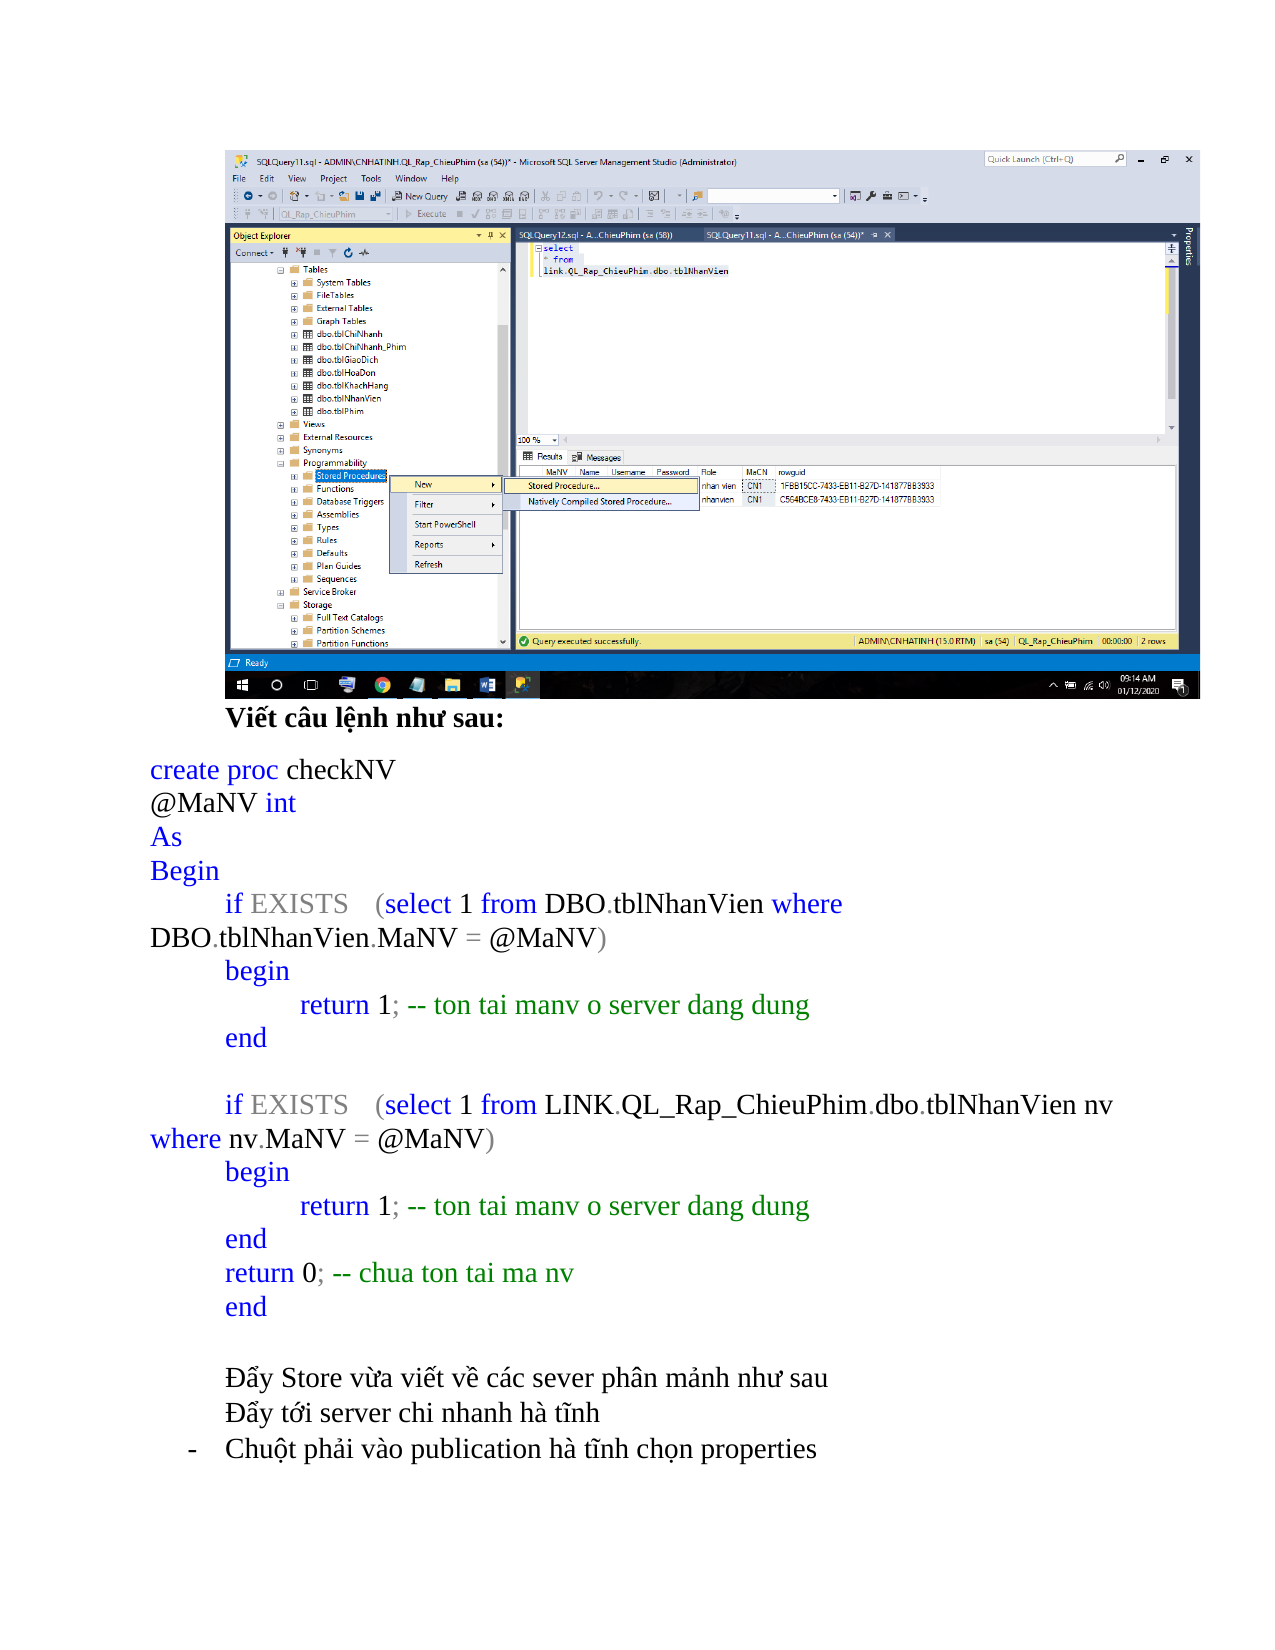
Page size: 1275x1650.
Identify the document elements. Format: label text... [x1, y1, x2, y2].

list Viết câu lệnh như sau: [225, 700, 1125, 733]
text return 1; -- ton tai manv o server dang dung [150, 1188, 1125, 1222]
text return 1; -- ton tai manv o server dang dung [150, 987, 1125, 1020]
list Chuột phải vào publication hà tĩnh chọn properties [187, 1431, 1125, 1464]
text @MaNV int [150, 786, 1125, 819]
picture [225, 150, 1200, 699]
list Đẩy tới server chi nhanh hà tĩnh [225, 1395, 1125, 1429]
text begin [150, 953, 1125, 987]
text if EXISTS (select 1 from DBO.tblNhanVien where DBO.tblNhanVien.MaNV = @MaNV) [150, 886, 1125, 953]
text As [150, 819, 1125, 853]
text begin [150, 1154, 1125, 1188]
text end [150, 1222, 1125, 1255]
list end [225, 1289, 1125, 1322]
text if EXISTS (select 1 from LINK.QL_Rap_ChieuPhim.dbo.tblNhanVien nv where nv.MaNV = @MaNV) [150, 1087, 1125, 1154]
text return 0; -- chua ton tai ma nv [150, 1255, 1125, 1289]
text create proc checkNV [150, 752, 1125, 786]
text Begin [150, 853, 1125, 886]
list Đẩy Store vừa viết về các sever phân mảnh như sau [225, 1360, 1125, 1393]
text end [150, 1020, 1125, 1054]
